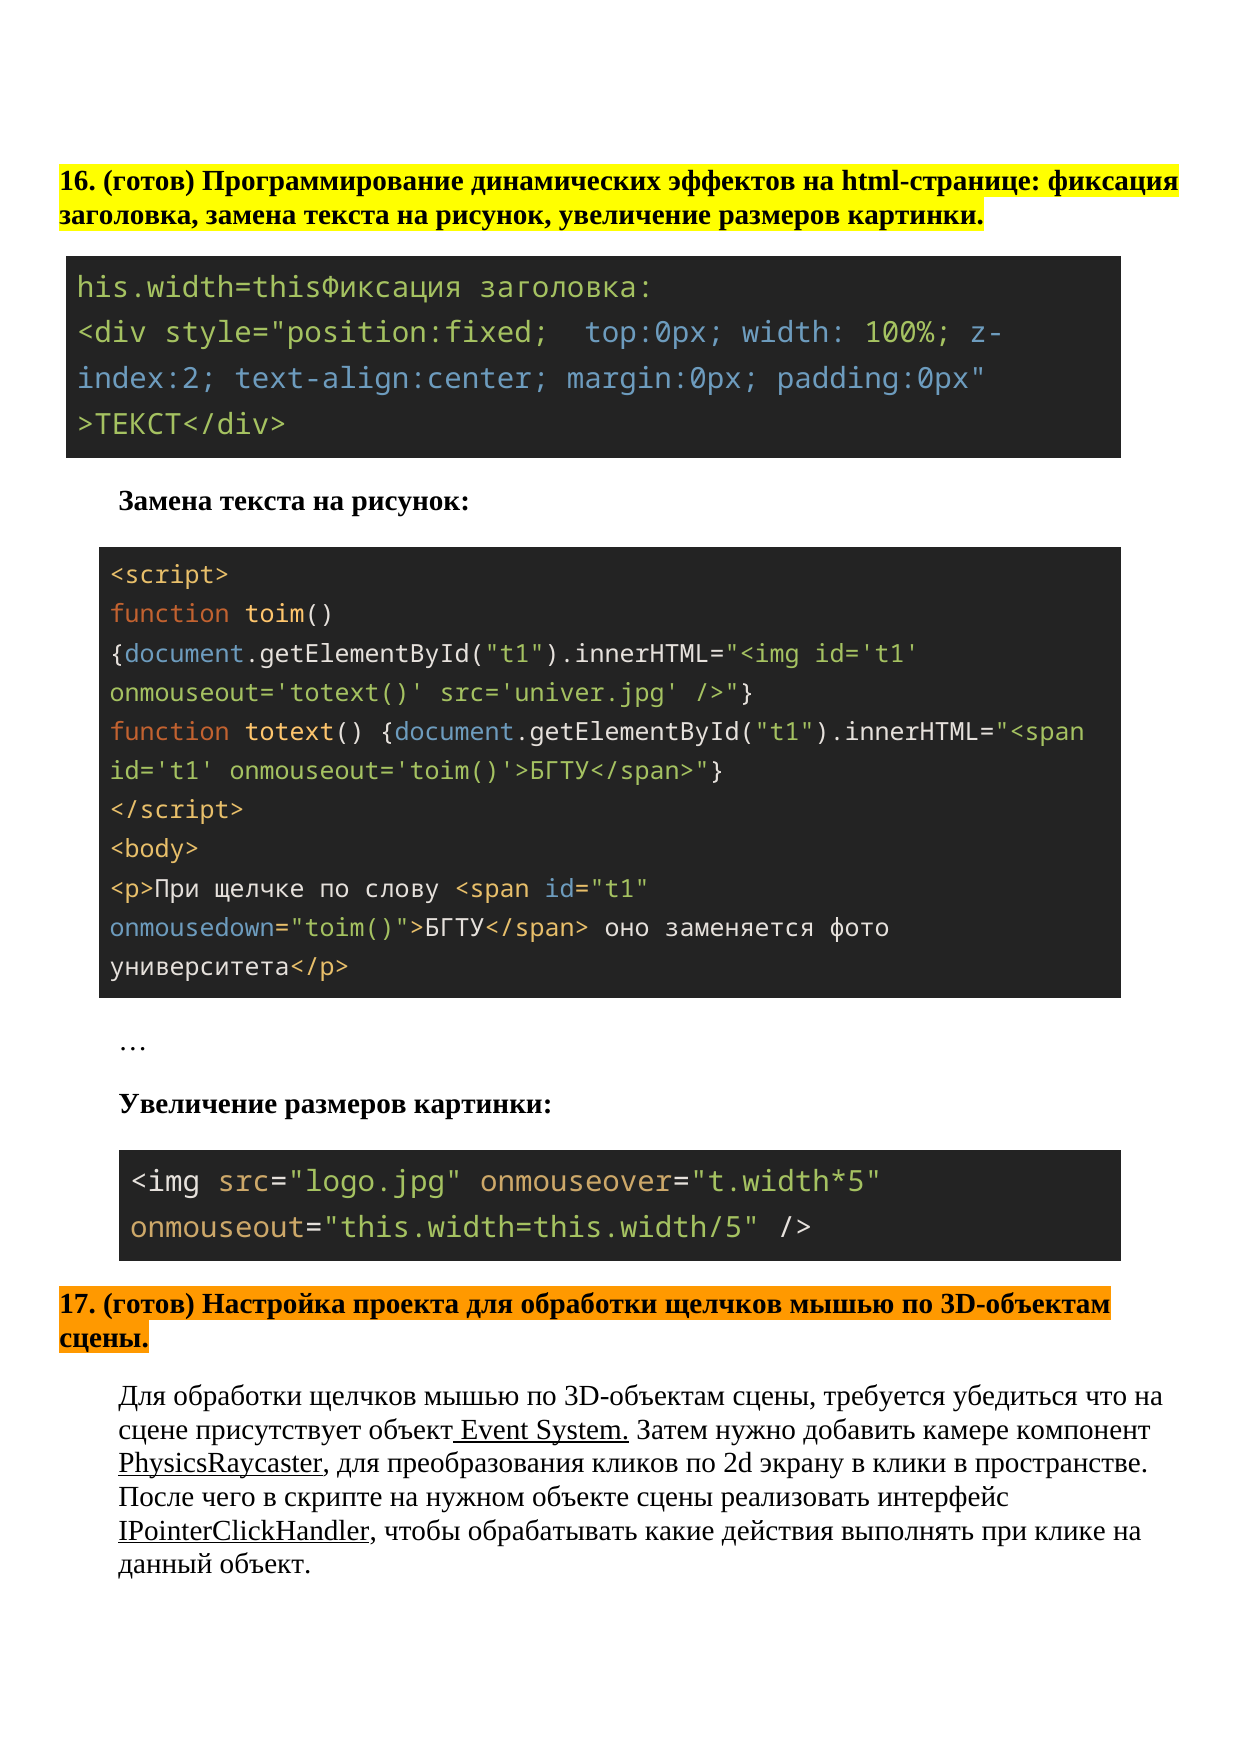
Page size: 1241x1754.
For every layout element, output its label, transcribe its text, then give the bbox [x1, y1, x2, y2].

title 16. (готов) Программирование динамических эффектов на html-странице: фиксация заголовка, замена текста на рисунок, увеличение размеров картинки. [59, 163, 1181, 231]
text Для обработки щелчков мышью по 3D-объектам сцены, требуется убедиться что на сцене присутствует объект Event System. Затем нужно добавить камере компонент PhysicsRaycaster, для преобразования кликов по 2d экрану в клики в пространстве. После чего в скрипте на нужном объекте сцены реализовать интерфейс IPointerClickHandler, чтобы обрабатывать какие действия выполнять при клике на данный объект. [118, 1378, 1181, 1580]
title 17. (готов) Настройка проекта для обработки щелчков мышью по 3D-объектам сцены. [149, 1286, 1181, 1353]
table_header his.width=thisФиксация заголовка: <div style="position:fixed; top:0px; width: 100%; z-index:2; text-align:center; margin:0px; padding:0px" >ТЕКСТ</div> [66, 256, 1121, 458]
table_header <img src="logo.jpg" onmouseover="t.width*5" onmouseout="this.width=this.width/5" /> [119, 1150, 1121, 1261]
text Увеличение размеров картинки: [118, 1087, 1181, 1120]
text Замена текста на рисунок: [118, 483, 1181, 517]
text … [118, 1023, 1181, 1057]
table_header <script> function toim() {document.getElementById("t1").innerHTML="<img id='t1' onmouseout='totext()' src='univer.jpg' />"} function totext() {document.getElementById("t1").innerHTML="<span id='t1' onmouseout='toim()'>БГТУ</span>"} </script> <body> <p>При щелчке по слову <span id="t1" onmousedown="toim()">БГТУ</span> оно заменяется фото университета</p> [99, 547, 1121, 998]
